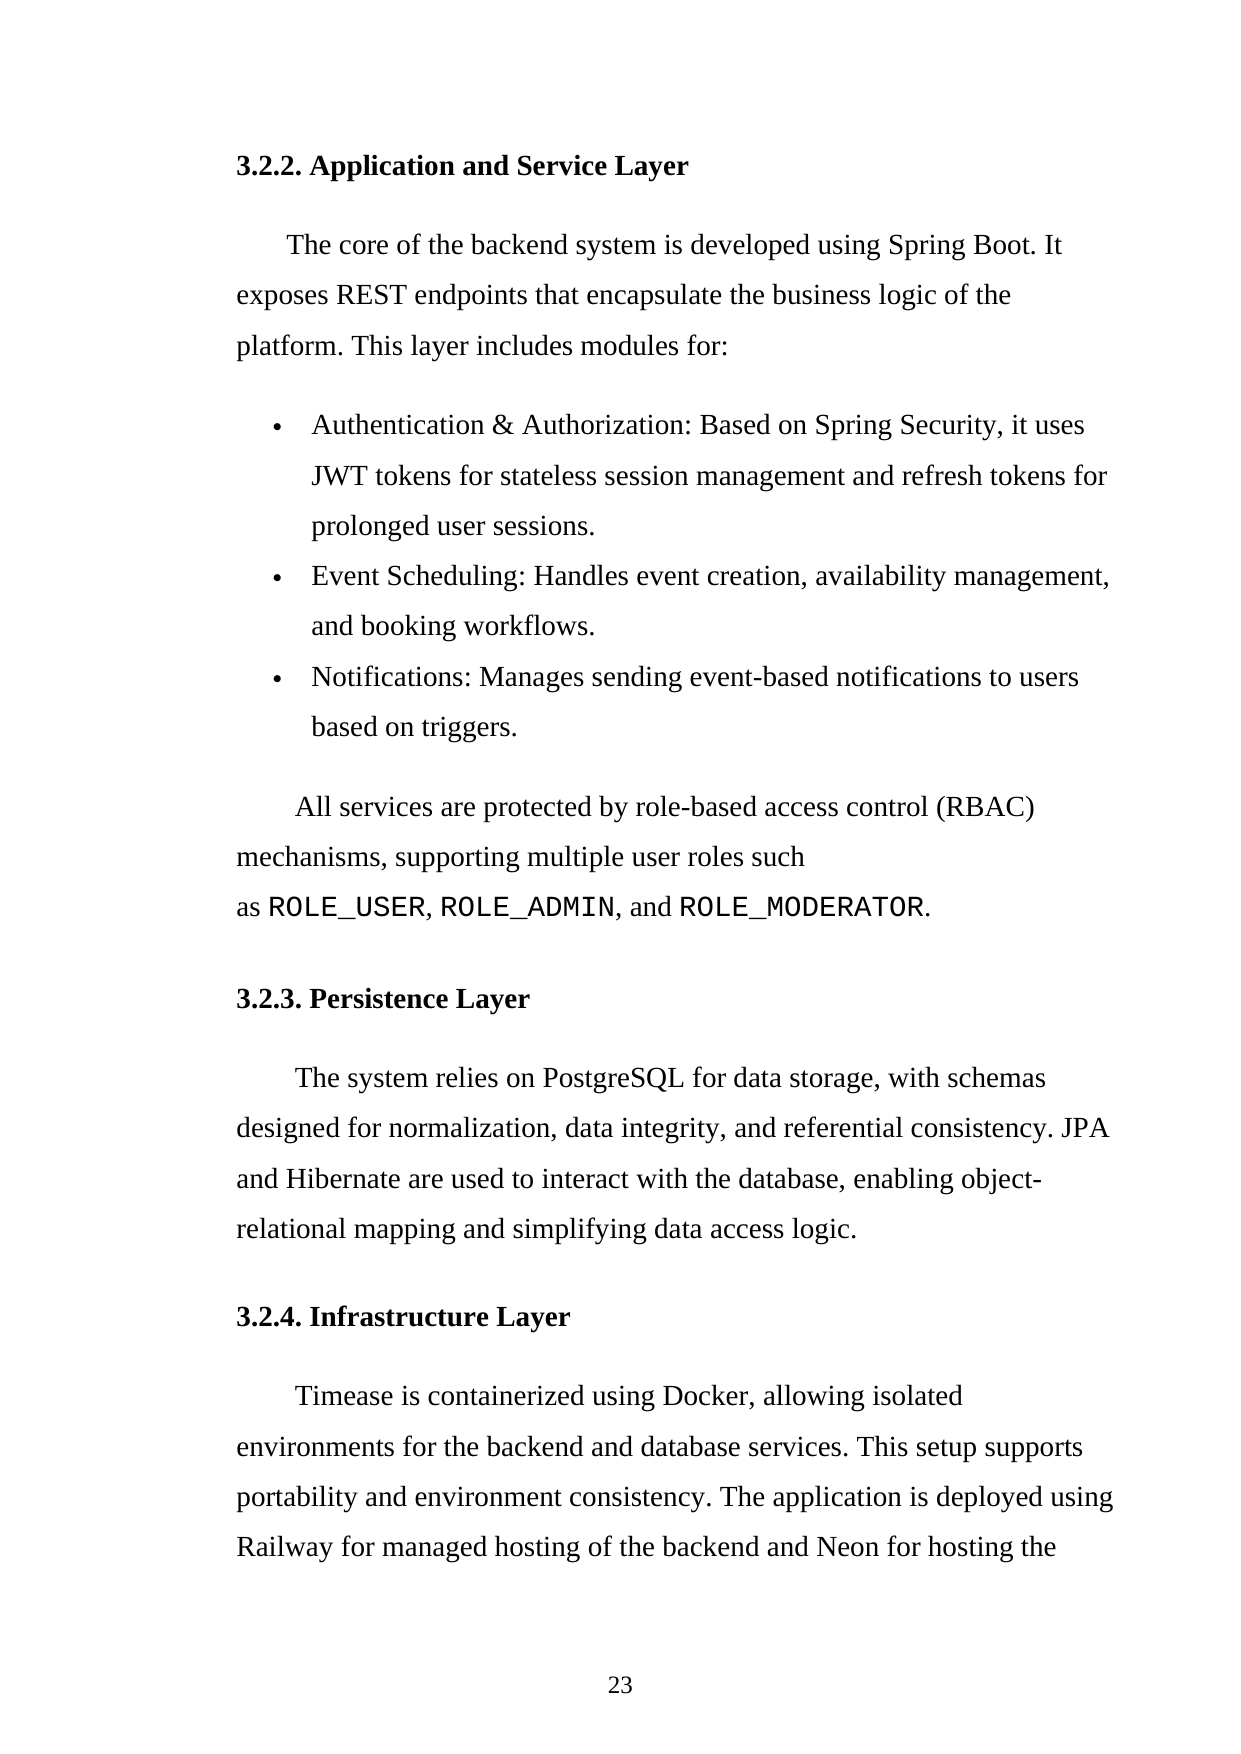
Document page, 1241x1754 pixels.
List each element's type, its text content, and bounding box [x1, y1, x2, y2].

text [236, 1378, 1122, 1563]
subtitle 3.2.2. Application and Service Layer [236, 148, 1122, 181]
list Notifications: Manages sending event-based notifications to users based on triggers. [274, 659, 1122, 743]
list Event Scheduling: Handles event creation, availability management, and booking workflows. [274, 558, 1122, 642]
text The core of the backend system is developed using Spring Boot. It exposes REST endpoints that encapsulate the business logic of the platform. This layer includes modules for: [236, 227, 1122, 361]
text The system relies on PostgreSQL for data storage, with schemas designed for normalization, data integrity, and referential consistency. JPA and Hibernate are used to interact with the database, enabling object-relational mapping and simplifying data access logic. [236, 1060, 1122, 1245]
list Authentication & Authorization: Based on Spring Security, it uses JWT tokens for stateless session management and refresh tokens for prolonged user sessions. [274, 407, 1122, 541]
subtitle 3.2.4. Infrastructure Layer [236, 1299, 1122, 1333]
text All services are protected by role-based access control (RBAC) mechanisms, supporting multiple user roles such as ROLE_USER, ROLE_ADMIN, and ROLE_MODERATOR. [236, 789, 1122, 925]
subtitle 3.2.3. Persistence Layer [236, 981, 1122, 1014]
